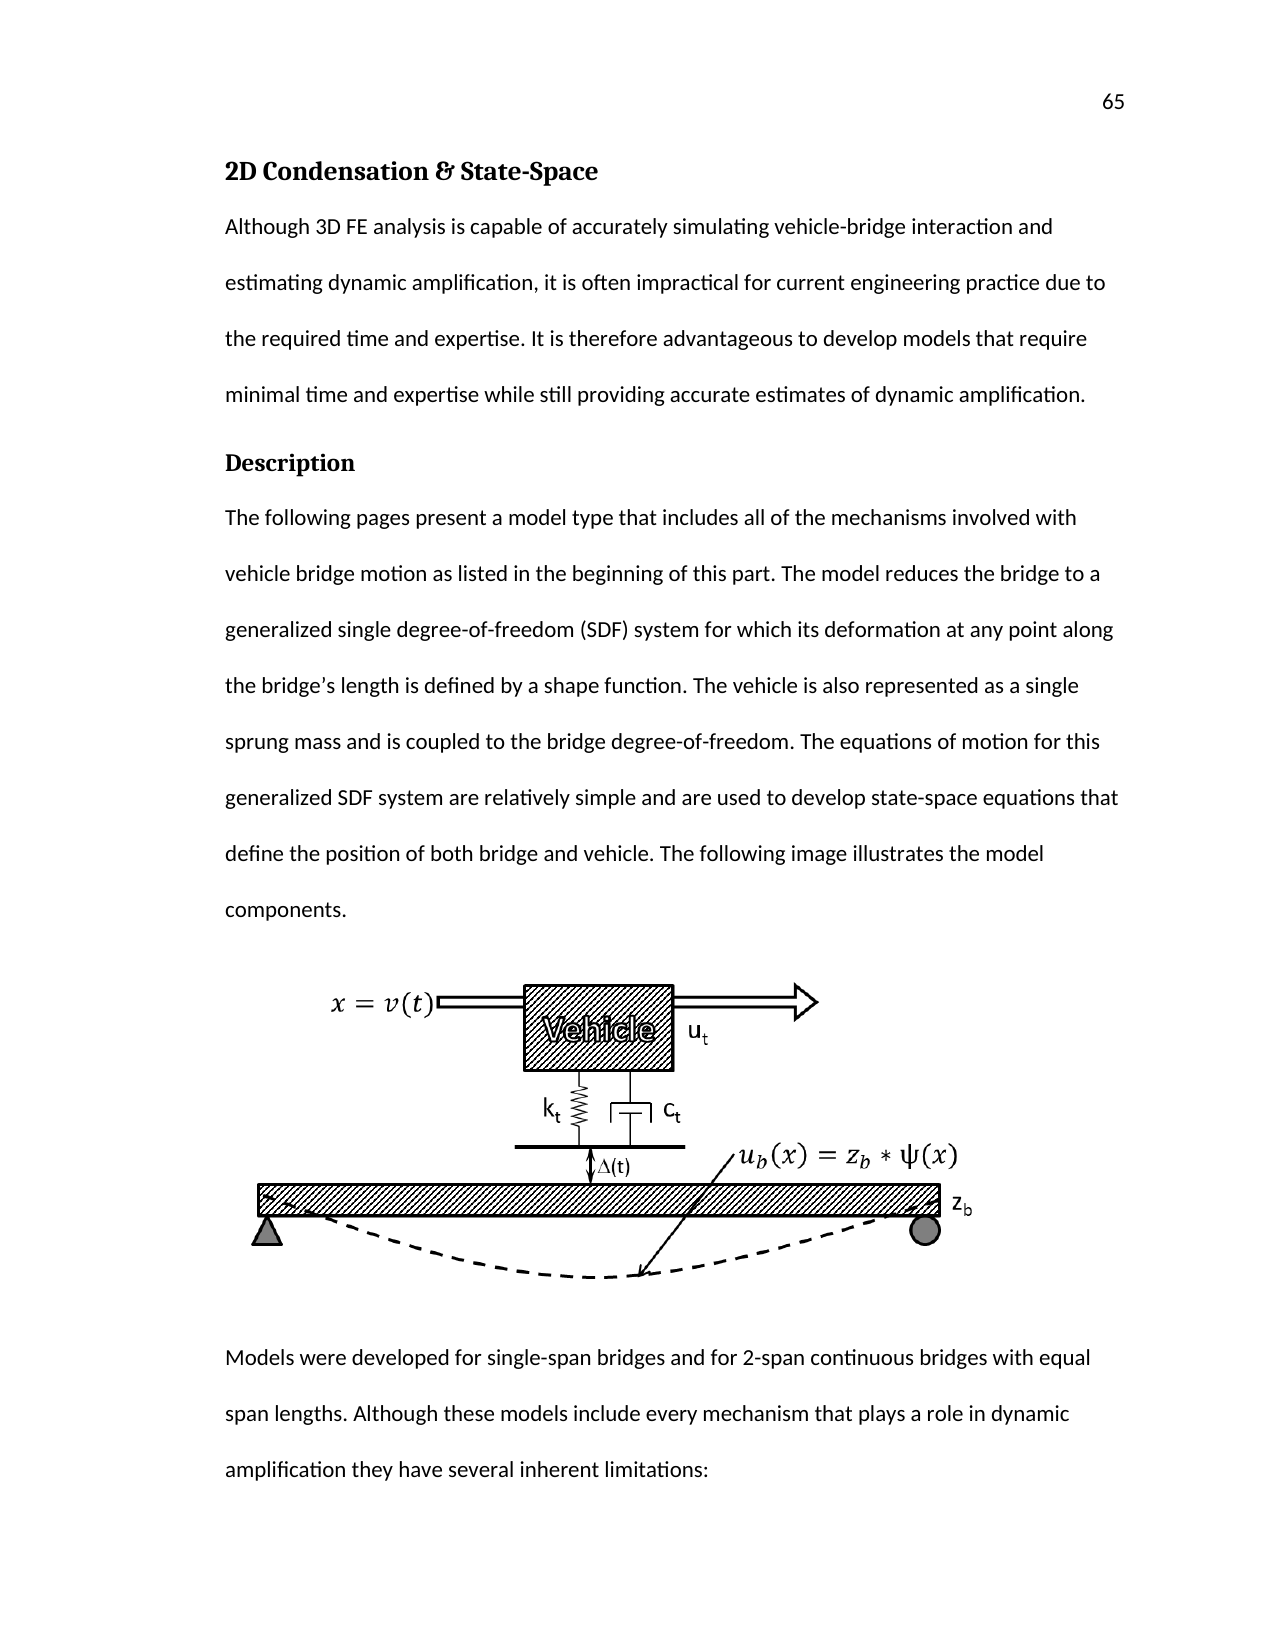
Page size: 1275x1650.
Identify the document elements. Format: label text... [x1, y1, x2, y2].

subtitle 2D Condensation & State-Space [225, 156, 1125, 187]
text Models were developed for single-span bridges and for 2-span continuous bridges with equal span lengths. Although these models include every mechanism that plays a role in dynamic amplification they have several inherent limitations: [225, 1343, 1125, 1483]
subtitle Description [225, 449, 1125, 478]
text The following pages present a model type that includes all of the mechanisms involved with vehicle bridge motion as listed in the beginning of this part. The model reduces the bridge to a generalized single degree-of-freedom (SDF) system for which its deformation at any point along the bridge’s length is defined by a shape function. The vehicle is also represented as a single sprung mass and is coupled to the bridge degree-of-freedom. The equations of motion for this generalized SDF system are relatively simple and are used to develop state-space equations that define the position of both bridge and vehicle. The following image illustrates the model components. [225, 503, 1125, 923]
picture [225, 963, 990, 1303]
text Although 3D FE analysis is capable of accurately simulating vehicle-bridge interaction and estimating dynamic amplification, it is often impractical for current engineering practice due to the required time and expertise. It is therefore advantageous to develop models that require minimal time and expertise while still providing accurate estimates of dynamic amplification. [225, 212, 1125, 408]
